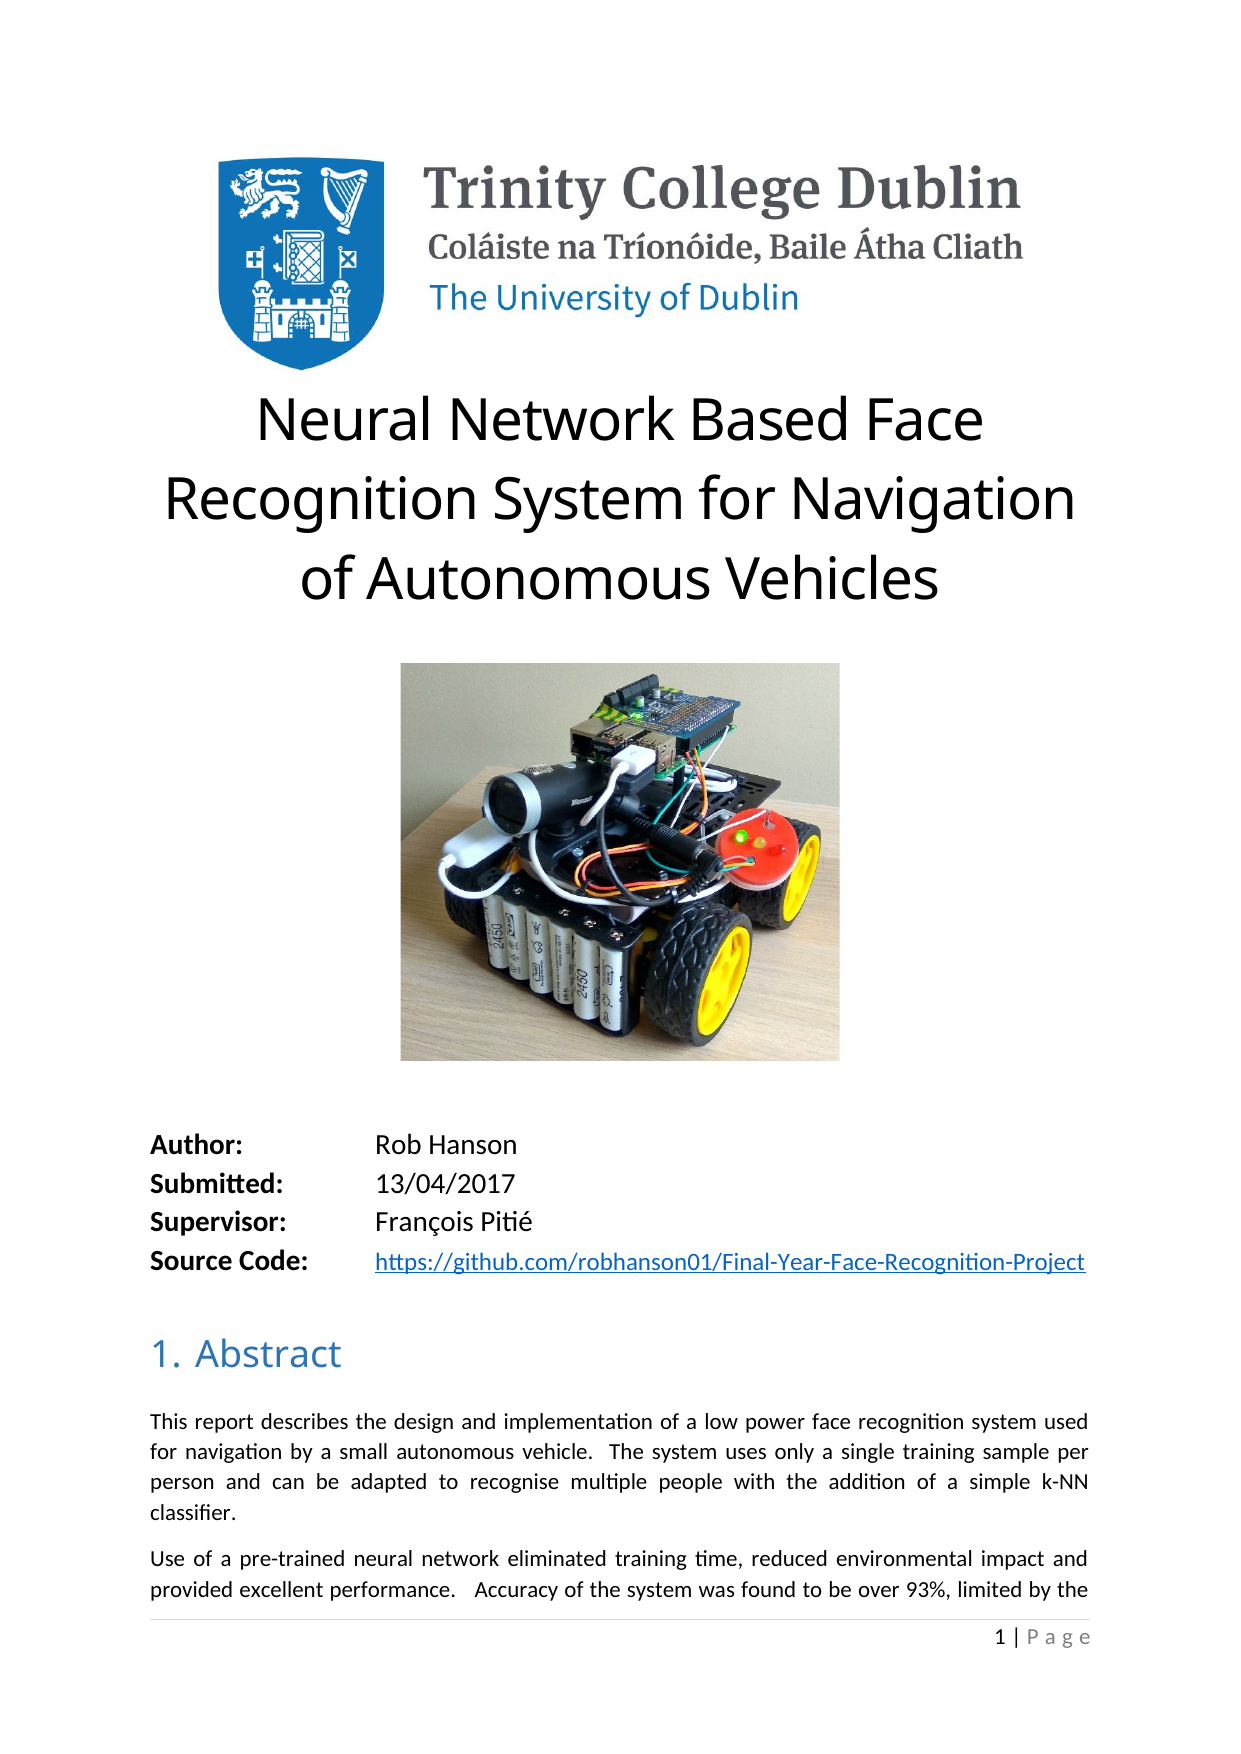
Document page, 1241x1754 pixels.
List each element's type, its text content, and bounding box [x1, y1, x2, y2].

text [150, 1544, 1090, 1603]
picture [400, 663, 840, 1061]
text Supervisor: François Pitié [150, 1203, 1090, 1239]
text Source Code: https://github.com/robhanson01/Final-Year-Face-Recognition-Project [150, 1242, 1090, 1277]
title Neural Network Based Face Recognition System for Navigation of Autonomous Vehicles [150, 378, 1090, 616]
text Submitted: 13/04/2017 [150, 1165, 1090, 1200]
picture [209, 150, 1032, 378]
subtitle Abstract [150, 1327, 1090, 1378]
text This report describes the design and implementation of a low power face recognition system used for navigation by a small autonomous vehicle. The system uses only a single training sample per person and can be adapted to recognise multiple people with the addition of a simple k-NN classifier. [150, 1407, 1090, 1526]
text Author: Rob Hanson [150, 1126, 1090, 1162]
